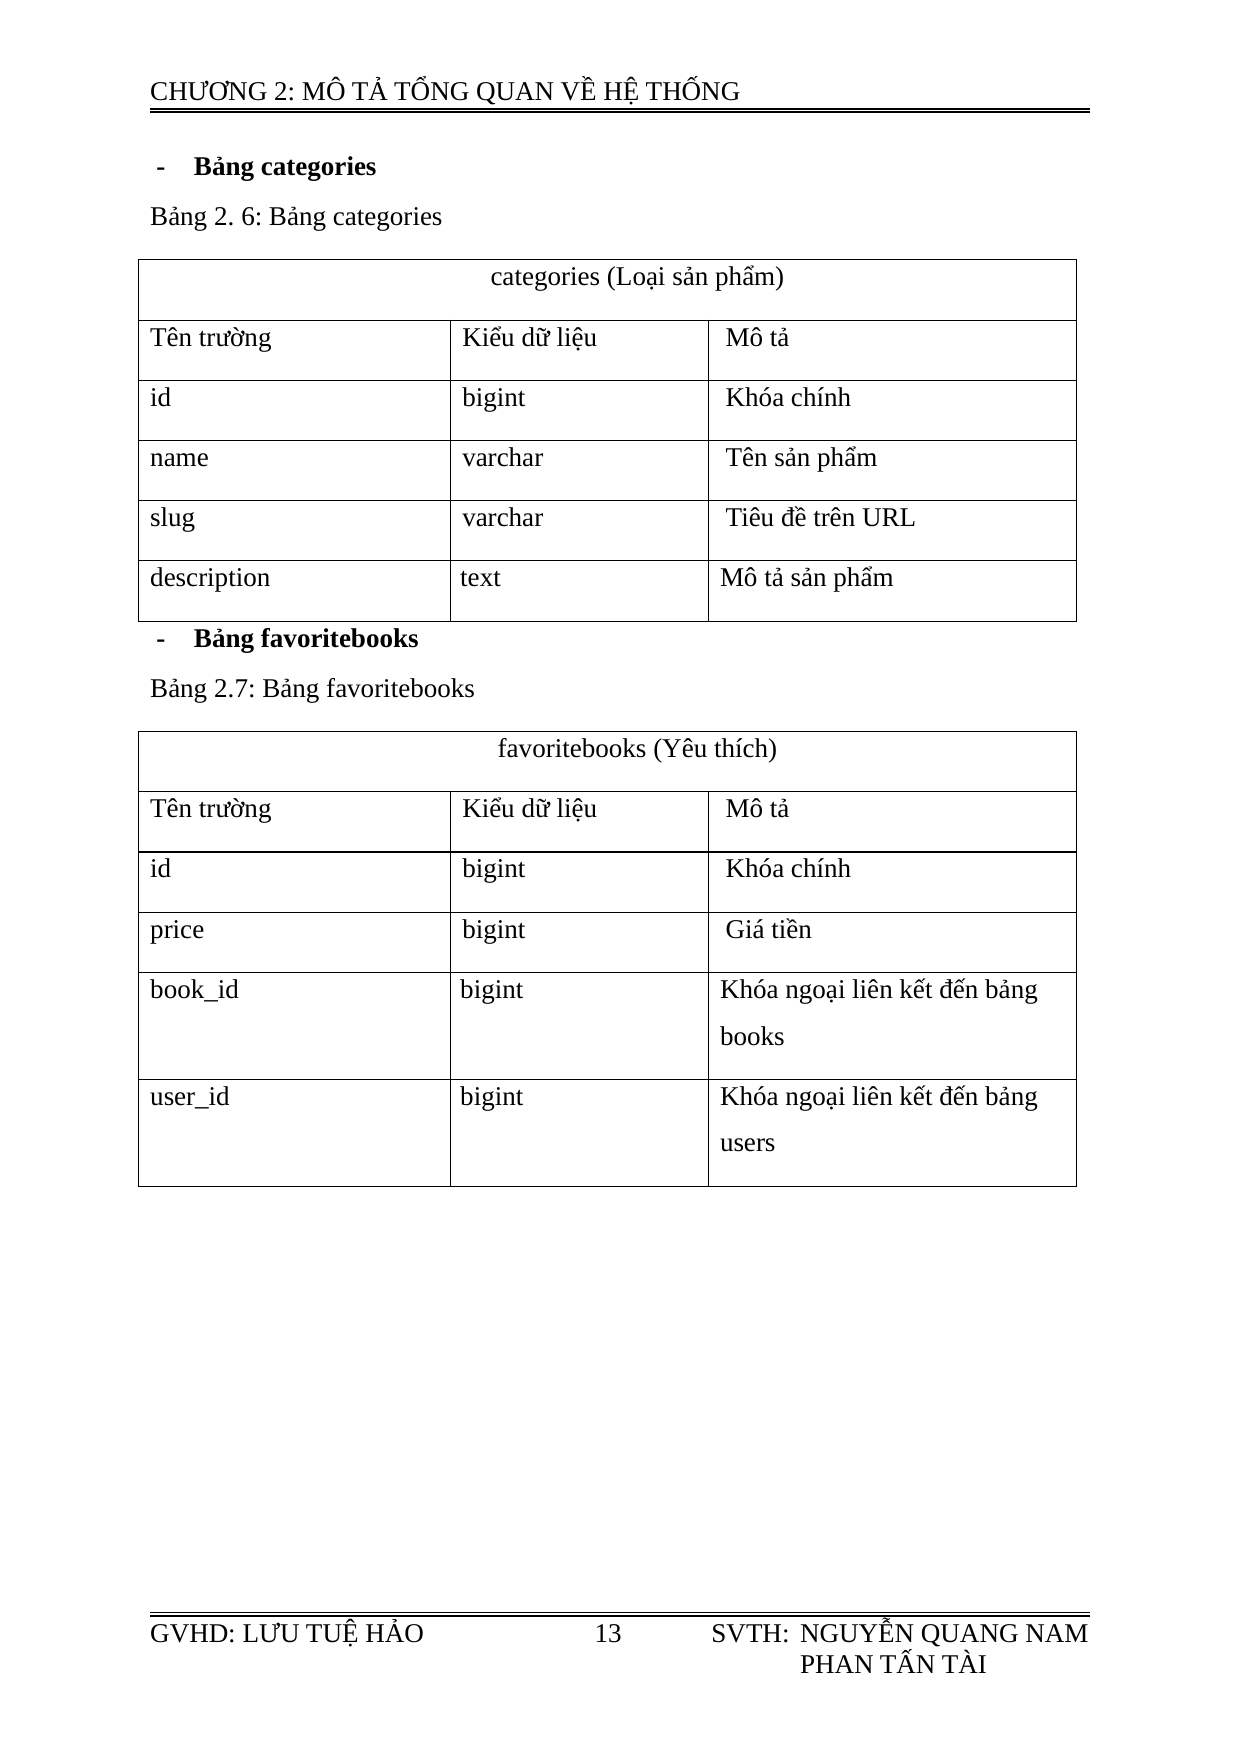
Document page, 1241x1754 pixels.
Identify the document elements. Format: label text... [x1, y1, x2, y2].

table_cell Mô tả [709, 792, 1076, 851]
table_cell bigint [451, 1080, 708, 1186]
text Bảng 2.7: Bảng favoritebooks [150, 672, 1090, 703]
table_cell Kiểu dữ liệu [451, 321, 708, 380]
table_cell Khóa chính [709, 853, 1076, 912]
table_cell book_id [139, 973, 450, 1079]
table_cell price [139, 913, 450, 972]
table_cell text [451, 561, 708, 621]
table_cell user_id [139, 1080, 450, 1186]
table_cell Khóa ngoại liên kết đến bảng users [709, 1080, 1076, 1186]
table_cell name [139, 441, 450, 500]
table_cell Mô tả [709, 321, 1076, 380]
table_cell id [139, 381, 450, 440]
text Bảng 2. 6: Bảng categories [150, 200, 1090, 231]
table_cell Tên trường [139, 321, 450, 380]
table_cell Mô tả sản phẩm [709, 561, 1076, 621]
list Bảng favoritebooks [156, 622, 1090, 653]
table_cell varchar [451, 501, 708, 560]
table_cell Giá tiền [709, 913, 1076, 972]
table_cell id [139, 853, 450, 912]
table_cell bigint [451, 973, 708, 1079]
table_cell slug [139, 501, 450, 560]
table_header favoritebooks (Yêu thích) [139, 732, 1076, 791]
list Bảng categories [156, 150, 1090, 181]
table_cell varchar [451, 441, 708, 500]
table_cell Tên sản phẩm [709, 441, 1076, 500]
table_cell Tên trường [139, 792, 450, 851]
table_cell Khóa chính [709, 381, 1076, 440]
table_cell description [139, 561, 450, 621]
table_cell Tiêu đề trên URL [709, 501, 1076, 560]
table_cell bigint [451, 913, 708, 972]
table_cell bigint [451, 381, 708, 440]
table_header categories (Loại sản phẩm) [139, 260, 1076, 319]
table_cell Khóa ngoại liên kết đến bảng books [709, 973, 1076, 1079]
table_cell Kiểu dữ liệu [451, 792, 708, 851]
table_cell bigint [451, 853, 708, 912]
